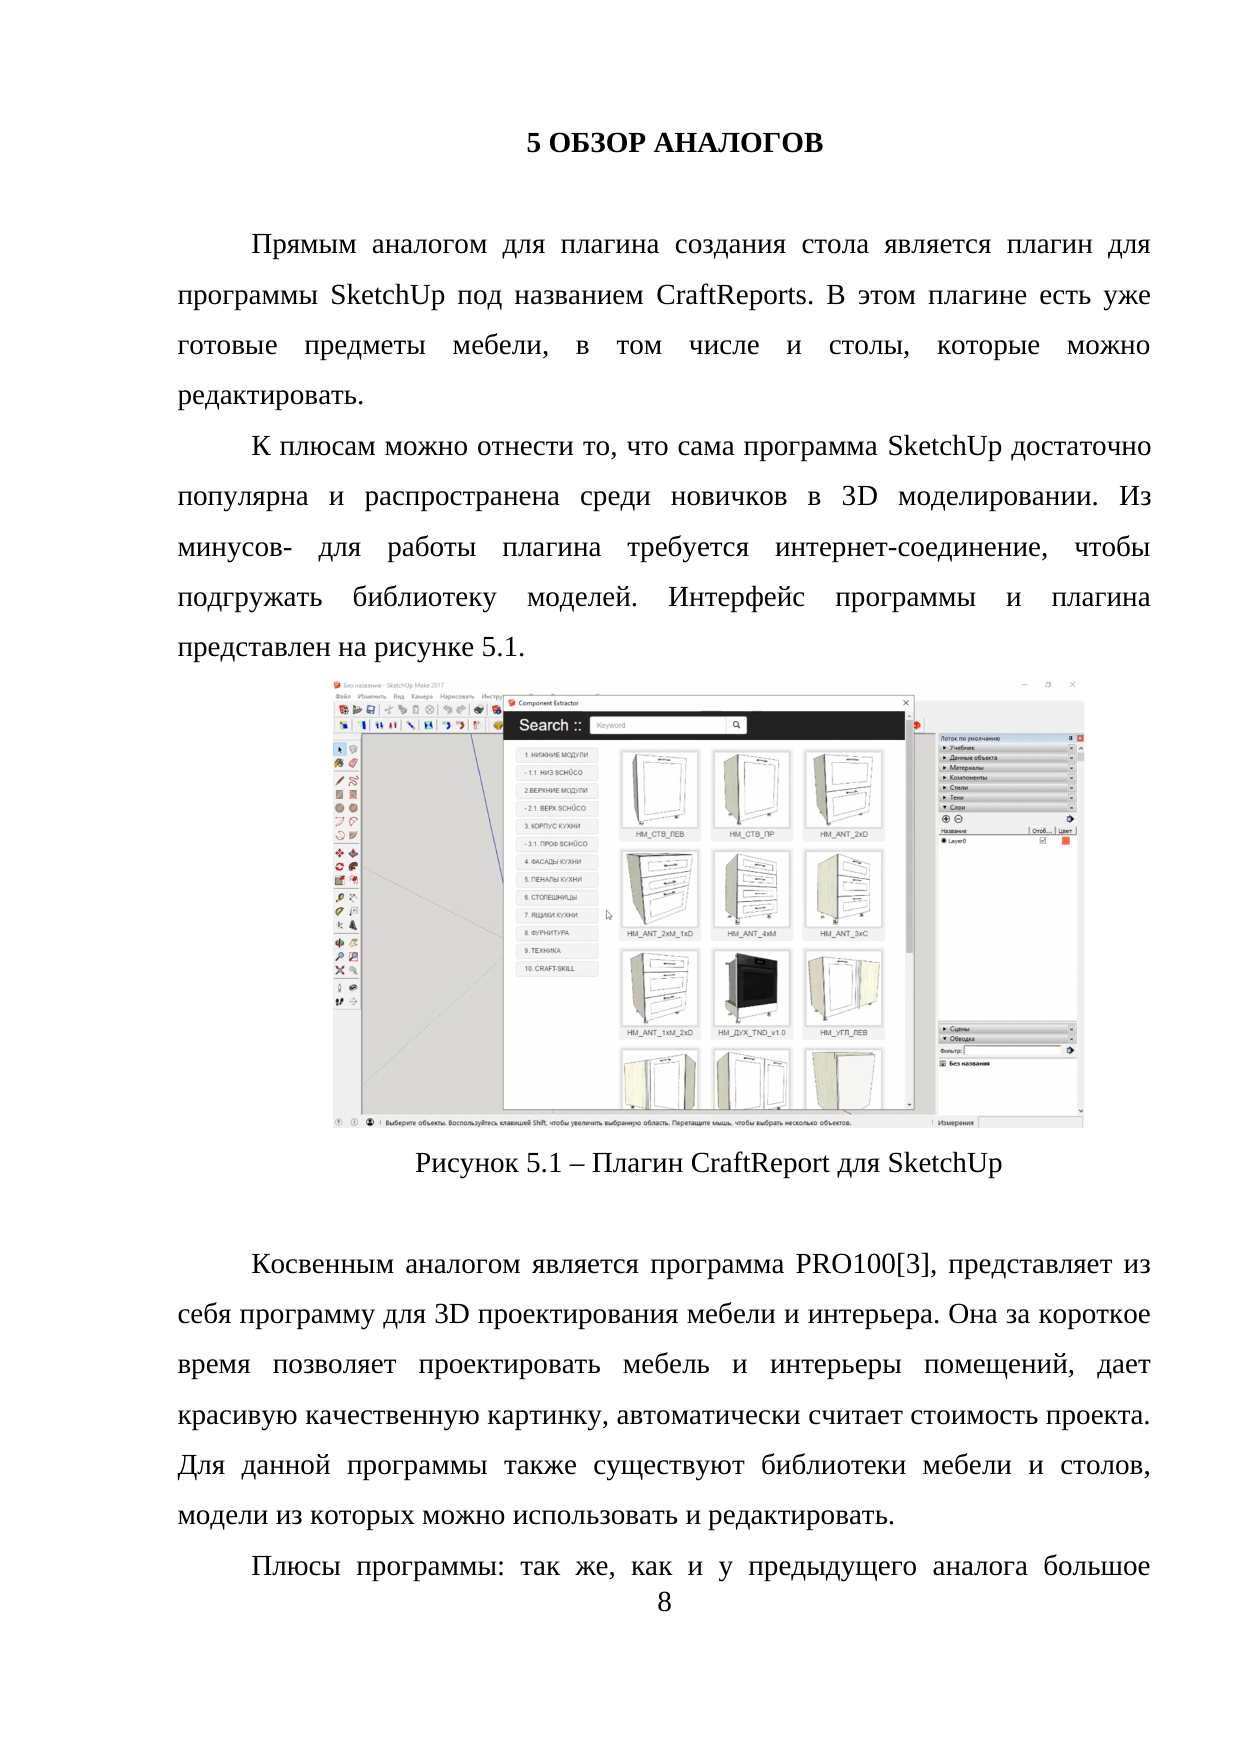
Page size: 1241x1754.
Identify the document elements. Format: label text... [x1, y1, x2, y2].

list Прямым аналогом для плагина создания стола является плагин для программы SketchUp под названием CraftReports. В этом плагине есть уже готовые предметы мебели, в том числе и столы, которые можно редактировать. [177, 227, 1152, 411]
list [177, 1548, 1152, 1582]
subtitle 5 ОБЗОР АНАЛОГОВ [198, 125, 1152, 159]
list Косвенным аналогом является программа PRO100[3], представляет из себя программу для 3D проектирования мебели и интерьера. Она за короткое время позволяет проектировать мебель и интерьеры помещений, дает красивую качественную картинку, автоматически считает стоимость проекта. Для данной программы также существуют библиотеки мебели и столов, модели из которых можно использовать и редактировать. [177, 1246, 1152, 1531]
list К плюсам можно отнести то, что сама программа SketchUp достаточно популярна и распространена среди новичков в 3D моделировании. Из минусов- для работы плагина требуется интернет-соединение, чтобы подгружать библиотеку моделей. Интерфейс программы и плагина представлен на рисунке 5.1. [177, 428, 1152, 663]
picture [332, 680, 1085, 1128]
list Рисунок 5.1 – Плагин CraftReport для SketchUp [177, 1145, 1152, 1178]
